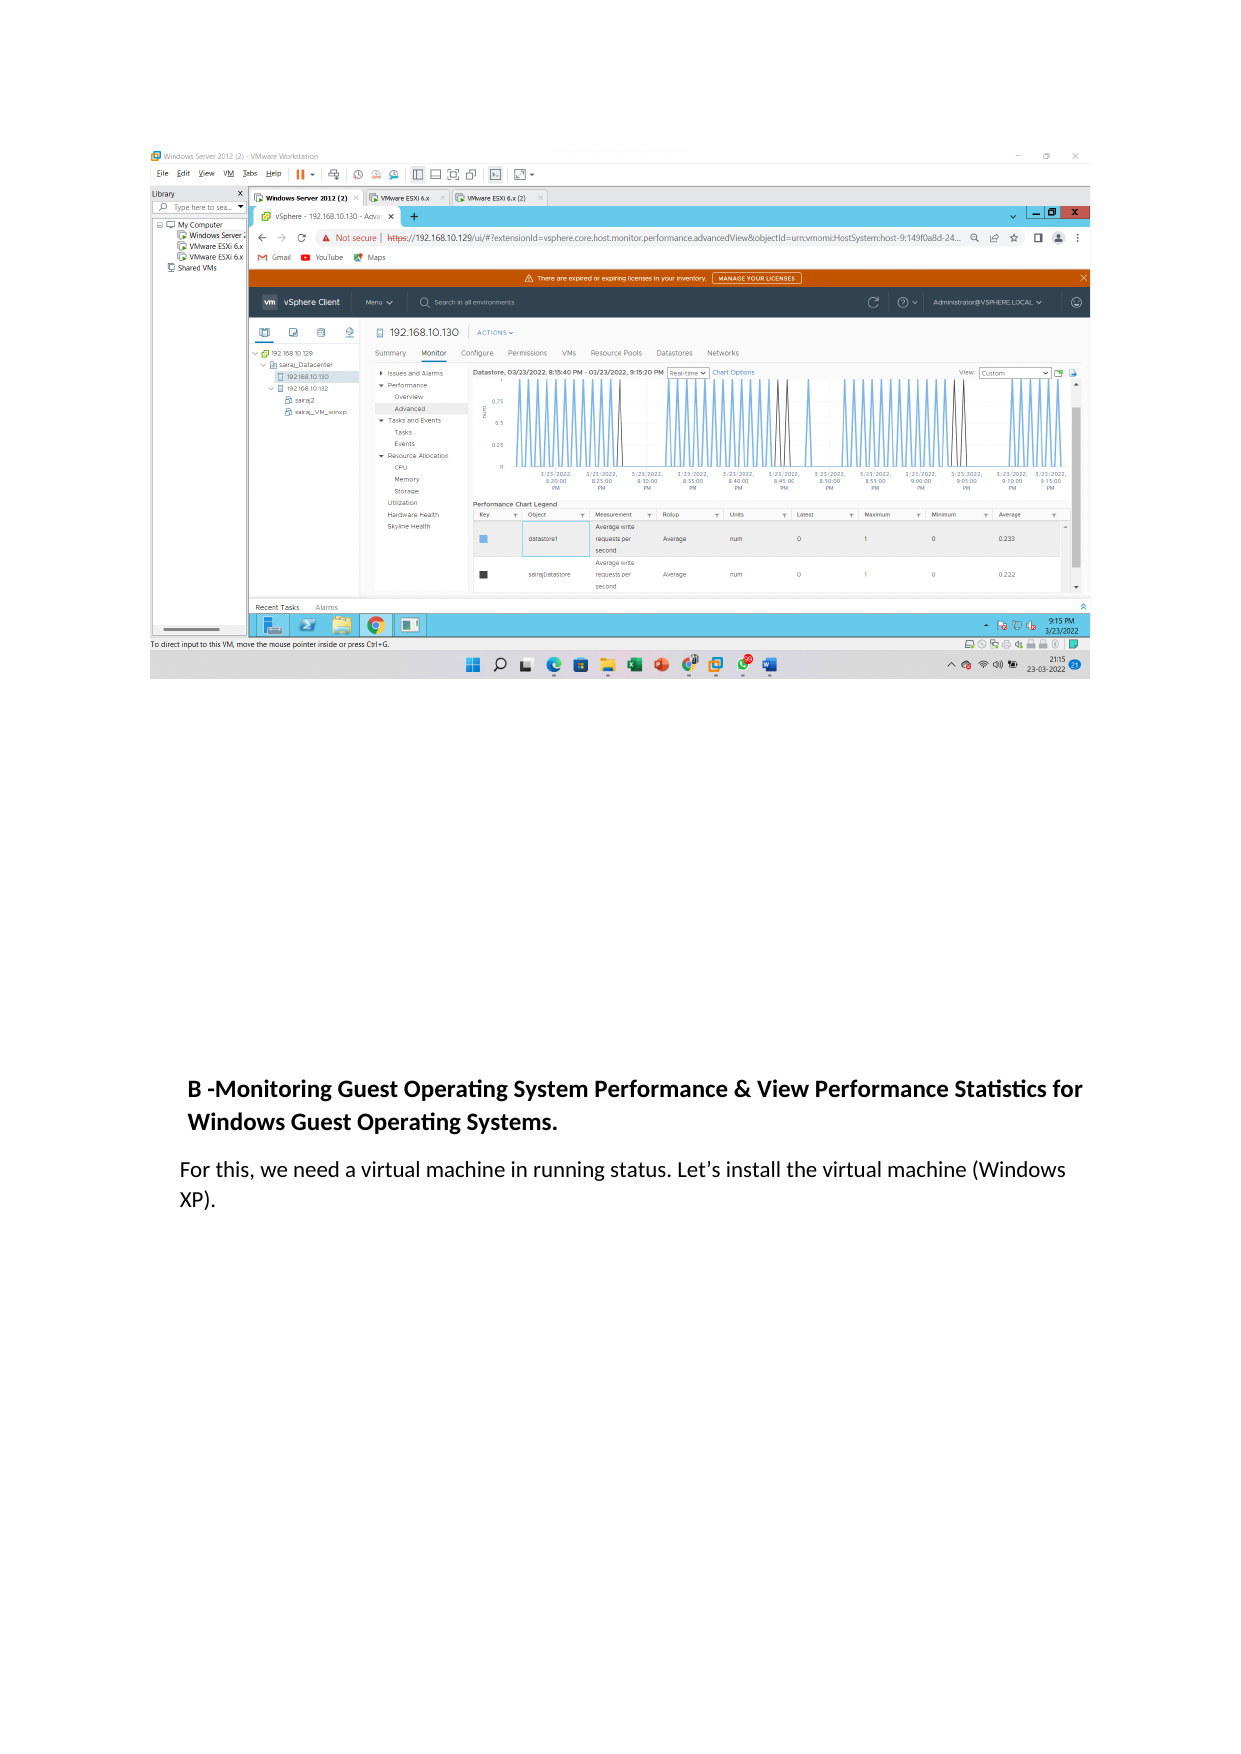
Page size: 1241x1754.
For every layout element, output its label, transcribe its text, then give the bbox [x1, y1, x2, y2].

text B -Monitoring Guest Operating System Performance & View Performance Statistics for Windows Guest Operating Systems. [187, 1073, 1090, 1136]
list For this, we need a virtual machine in running status. Let’s install the virtual machine (Windows XP). [179, 1155, 1090, 1213]
picture [150, 150, 1091, 679]
